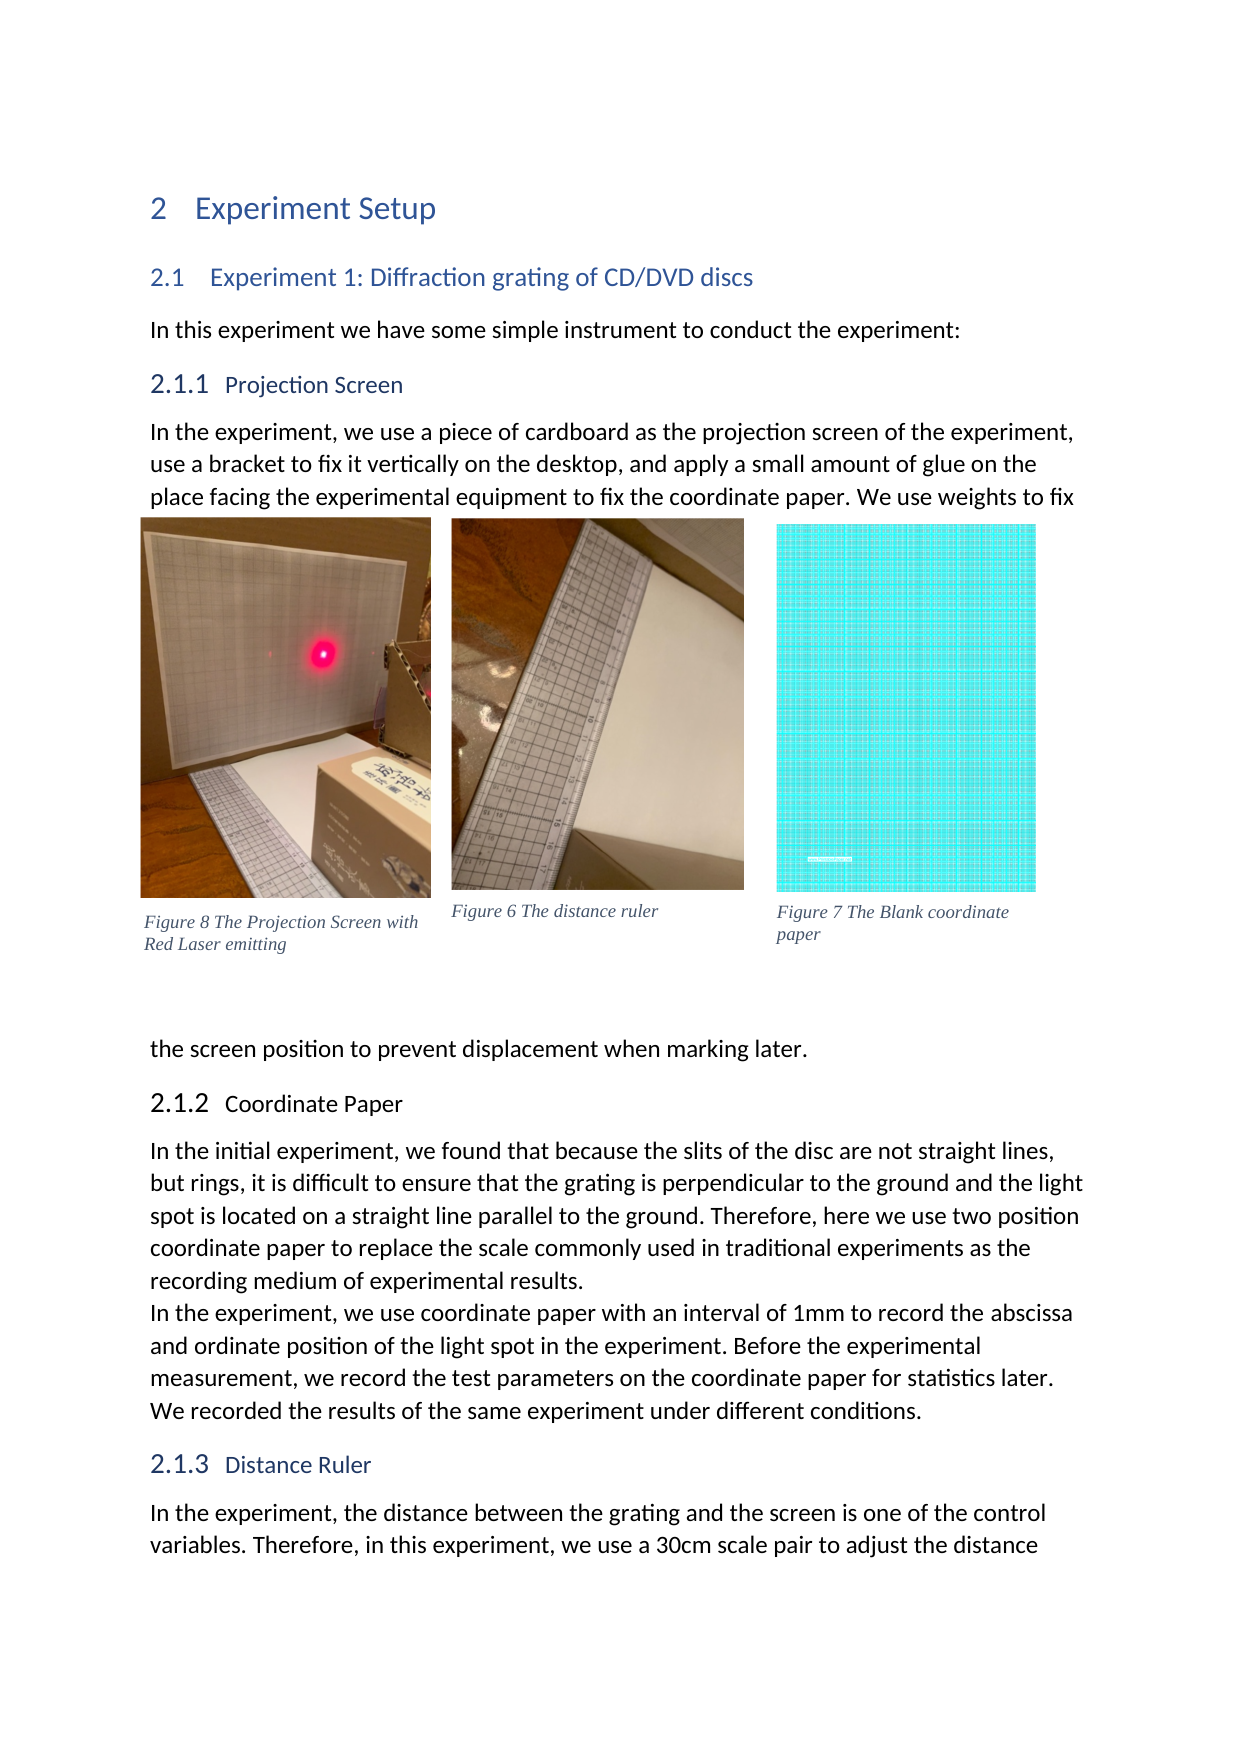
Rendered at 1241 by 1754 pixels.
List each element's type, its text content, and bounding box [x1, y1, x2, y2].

text In the initial experiment, we found that because the slits of the disc are not straight lines, but rings, it is difficult to ensure that the grating is perpendicular to the ground and the light spot is located on a straight line parallel to the ground. Therefore, here we use two position coordinate paper to replace the scale commonly used in traditional experiments as the recording medium of experimental results. [150, 1134, 1090, 1297]
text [150, 1496, 1090, 1561]
subtitle Distance Ruler [150, 1431, 1090, 1496]
subtitle Projection Screen [150, 350, 1090, 415]
subtitle Coordinate Paper [150, 1069, 1090, 1134]
subtitle Experiment 1: Diffraction grating of CD/DVD discs [150, 244, 1090, 309]
subtitle In this experiment we have some simple instrument to conduct the experiment: [150, 313, 1090, 346]
picture [452, 519, 744, 890]
picture [141, 518, 431, 898]
text In the experiment, we use coordinate paper with an interval of 1mm to record the abscissa and ordinate position of the light spot in the experiment. Before the experimental measurement, we record the test parameters on the coordinate paper for statistics later. We recorded the results of the same experiment under different conditions. [150, 1297, 1090, 1427]
subtitle Experiment Setup [150, 175, 1090, 240]
